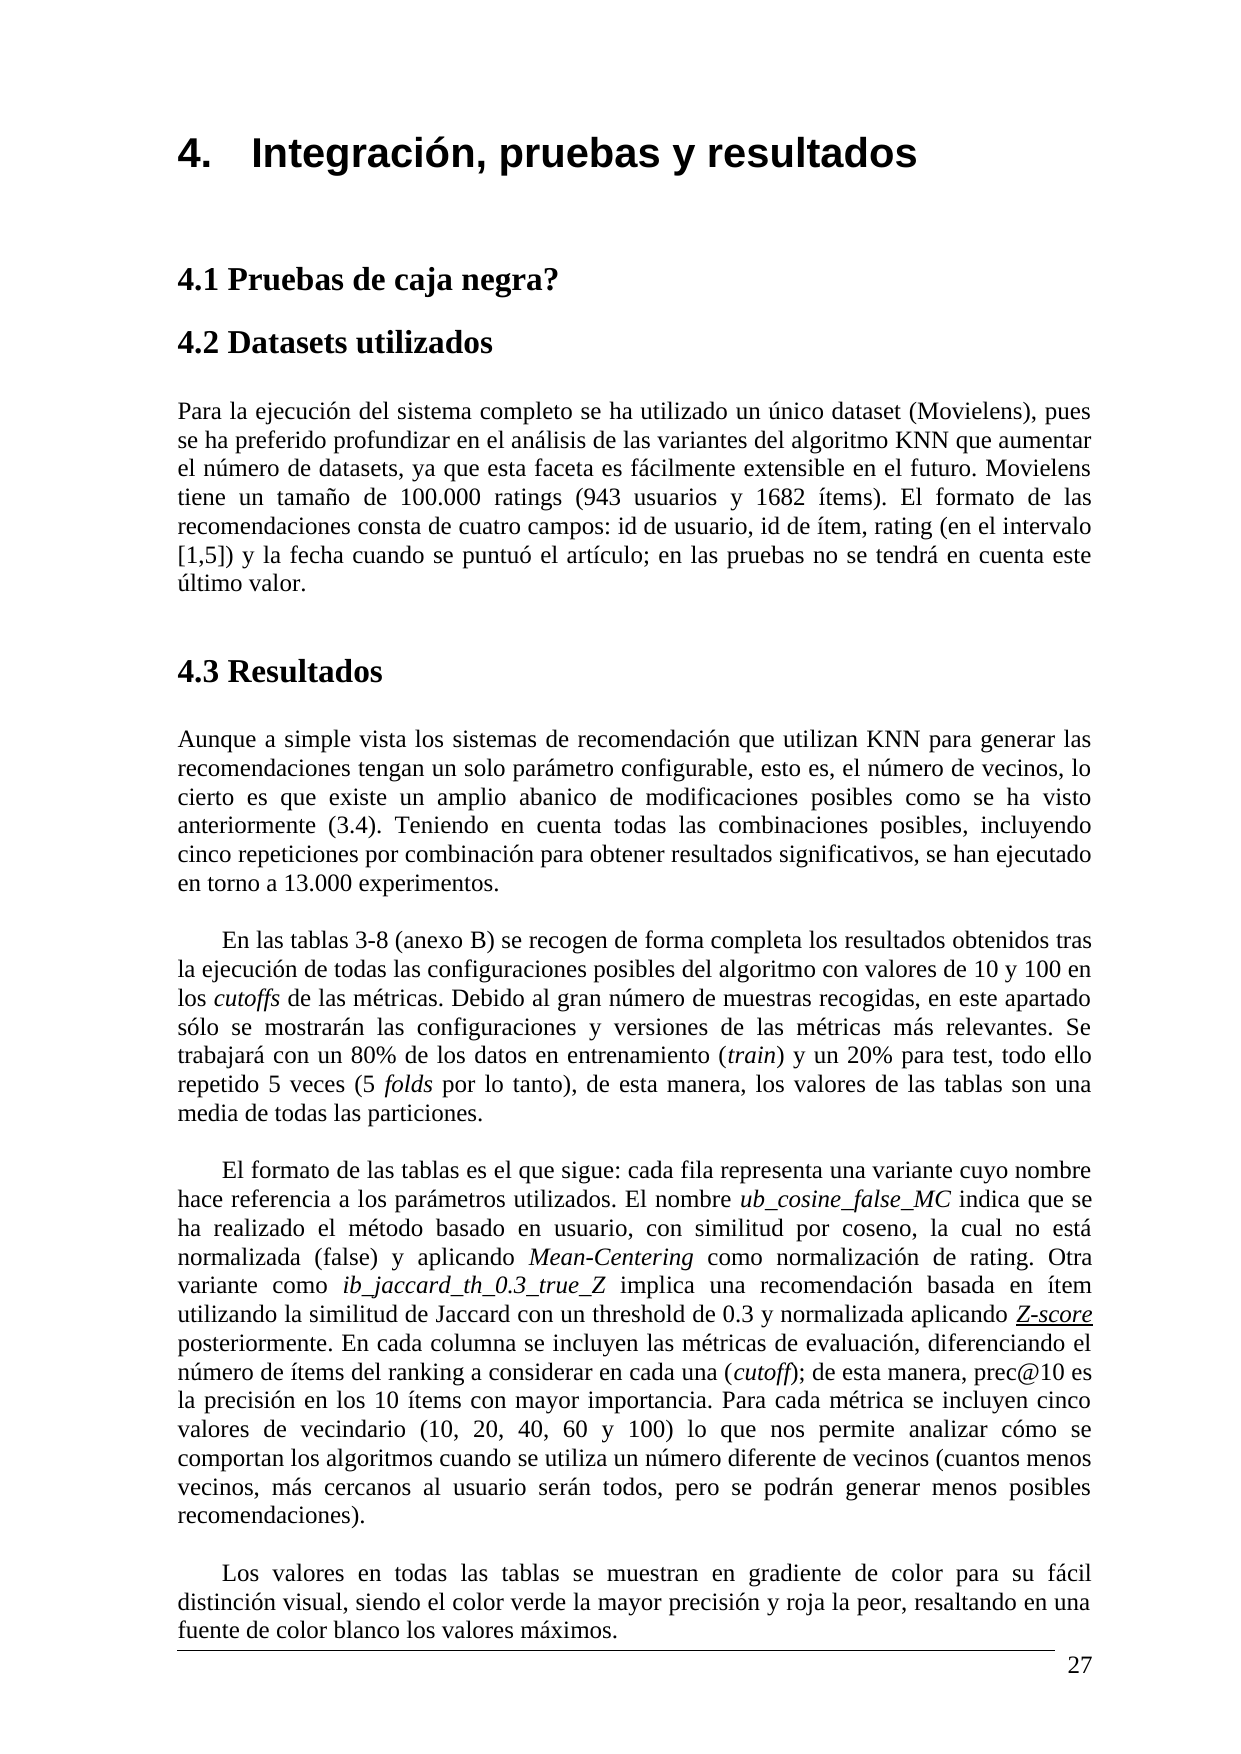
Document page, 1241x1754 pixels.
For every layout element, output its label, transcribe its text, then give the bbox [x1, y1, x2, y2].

subtitle Resultados [177, 651, 1092, 689]
text Aunque a simple vista los sistemas de recomendación que utilizan KNN para generar las recomendaciones tengan un solo parámetro configurable, esto es, el número de vecinos, lo cierto es que existe un amplio abanico de modificaciones posibles como se ha visto anteriormente (3.4). Teniendo en cuenta todas las combinaciones posibles, incluyendo cinco repeticiones por combinación para obtener resultados significativos, se han ejecutado en torno a 13.000 experimentos. [177, 724, 1092, 897]
subtitle Datasets utilizados [177, 323, 1092, 361]
text Los valores en todas las tablas se muestran en gradiente de color para su fácil distinción visual, siendo el color verde la mayor precisión y roja la peor, resaltando en una fuente de color blanco los valores máximos. [177, 1558, 1092, 1644]
text El formato de las tablas es el que sigue: cada fila representa una variante cuyo nombre hace referencia a los parámetros utilizados. El nombre ub_cosine_false_MC indica que se ha realizado el método basado en usuario, con similitud por coseno, la cual no está normalizada (false) y aplicando Mean-Centering como normalización de rating. Otra variante como ib_jaccard_th_0.3_true_Z implica una recomendación basada en ítem utilizando la similitud de Jaccard con un threshold de 0.3 y normalizada aplicando Z-score posteriormente. En cada columna se incluyen las métricas de evaluación, diferenciando el número de ítems del ranking a considerar en cada una (cutoff); de esta manera, prec@10 es la precisión en los 10 ítems con mayor importancia. Para cada métrica se incluyen cinco valores de vecindario (10, 20, 40, 60 y 100) lo que nos permite analizar cómo se comportan los algoritmos cuando se utiliza un número diferente de vecinos (cuantos menos vecinos, más cercanos al usuario serán todos, pero se podrán generar menos posibles recomendaciones). [177, 1156, 1092, 1529]
text Para la ejecución del sistema completo se ha utilizado un único dataset (Movielens), pues se ha preferido profundizar en el análisis de las variantes del algoritmo KNN que aumentar el número de datasets, ya que esta faceta es fácilmente extensible en el futuro. Movielens tiene un tamaño de 100.000 ratings (943 usuarios y 1682 ítems). El formato de las recomendaciones consta de cuatro campos: id de usuario, id de ítem, rating (en el intervalo [1,5]) y la fecha cuando se puntuó el artículo; en las pruebas no se tendrá en cuenta este último valor. [177, 396, 1092, 597]
subtitle Pruebas de caja negra? [177, 259, 1092, 298]
text En las tablas 3-8 (anexo A.B) se recogen de forma completa los resultados obtenidos tras la ejecución de todas las configuraciones posibles del algoritmo con valores de 10 y 100 en los cutoffs de las métricas. Debido al gran número de muestras recogidas, en este apartado sólo se mostrarán las configuraciones y versiones de las métricas más relevantes. Se trabajará con un 80% de los datos en entrenamiento (train) y un 20% para test, todo ello repetido 5 veces (5 folds por lo tanto), de esta manera, los valores de las tablas son una media de todas las particiones. [177, 926, 1092, 1127]
subtitle Integración, pruebas y resultados [177, 128, 1063, 176]
